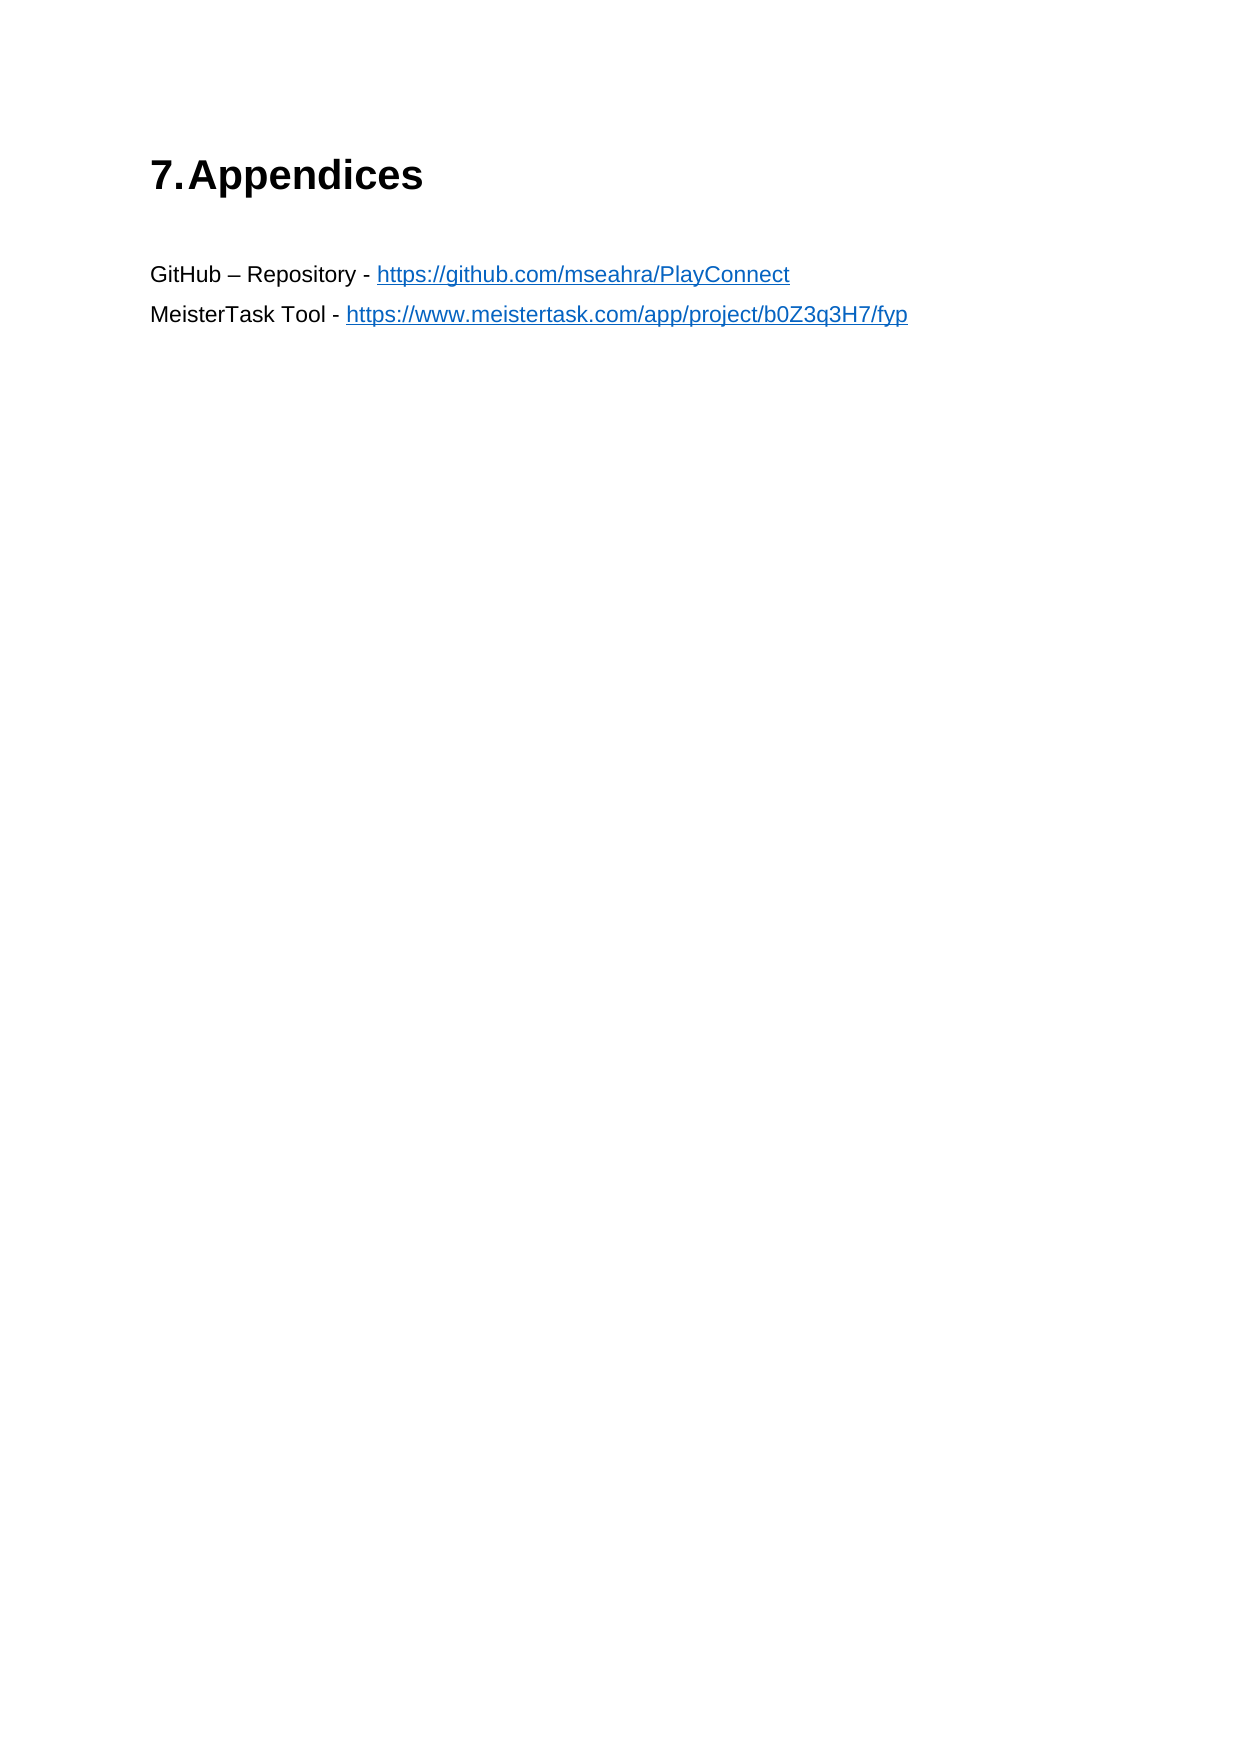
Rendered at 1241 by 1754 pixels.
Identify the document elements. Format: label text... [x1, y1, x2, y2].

text MeisterTask Tool - https://www.meistertask.com/app/project/b0Z3q3H7/fyp [150, 301, 1090, 327]
subtitle Appendices [150, 150, 1090, 198]
text GitHub – Repository - https://github.com/mseahra/PlayConnect [150, 261, 1090, 288]
